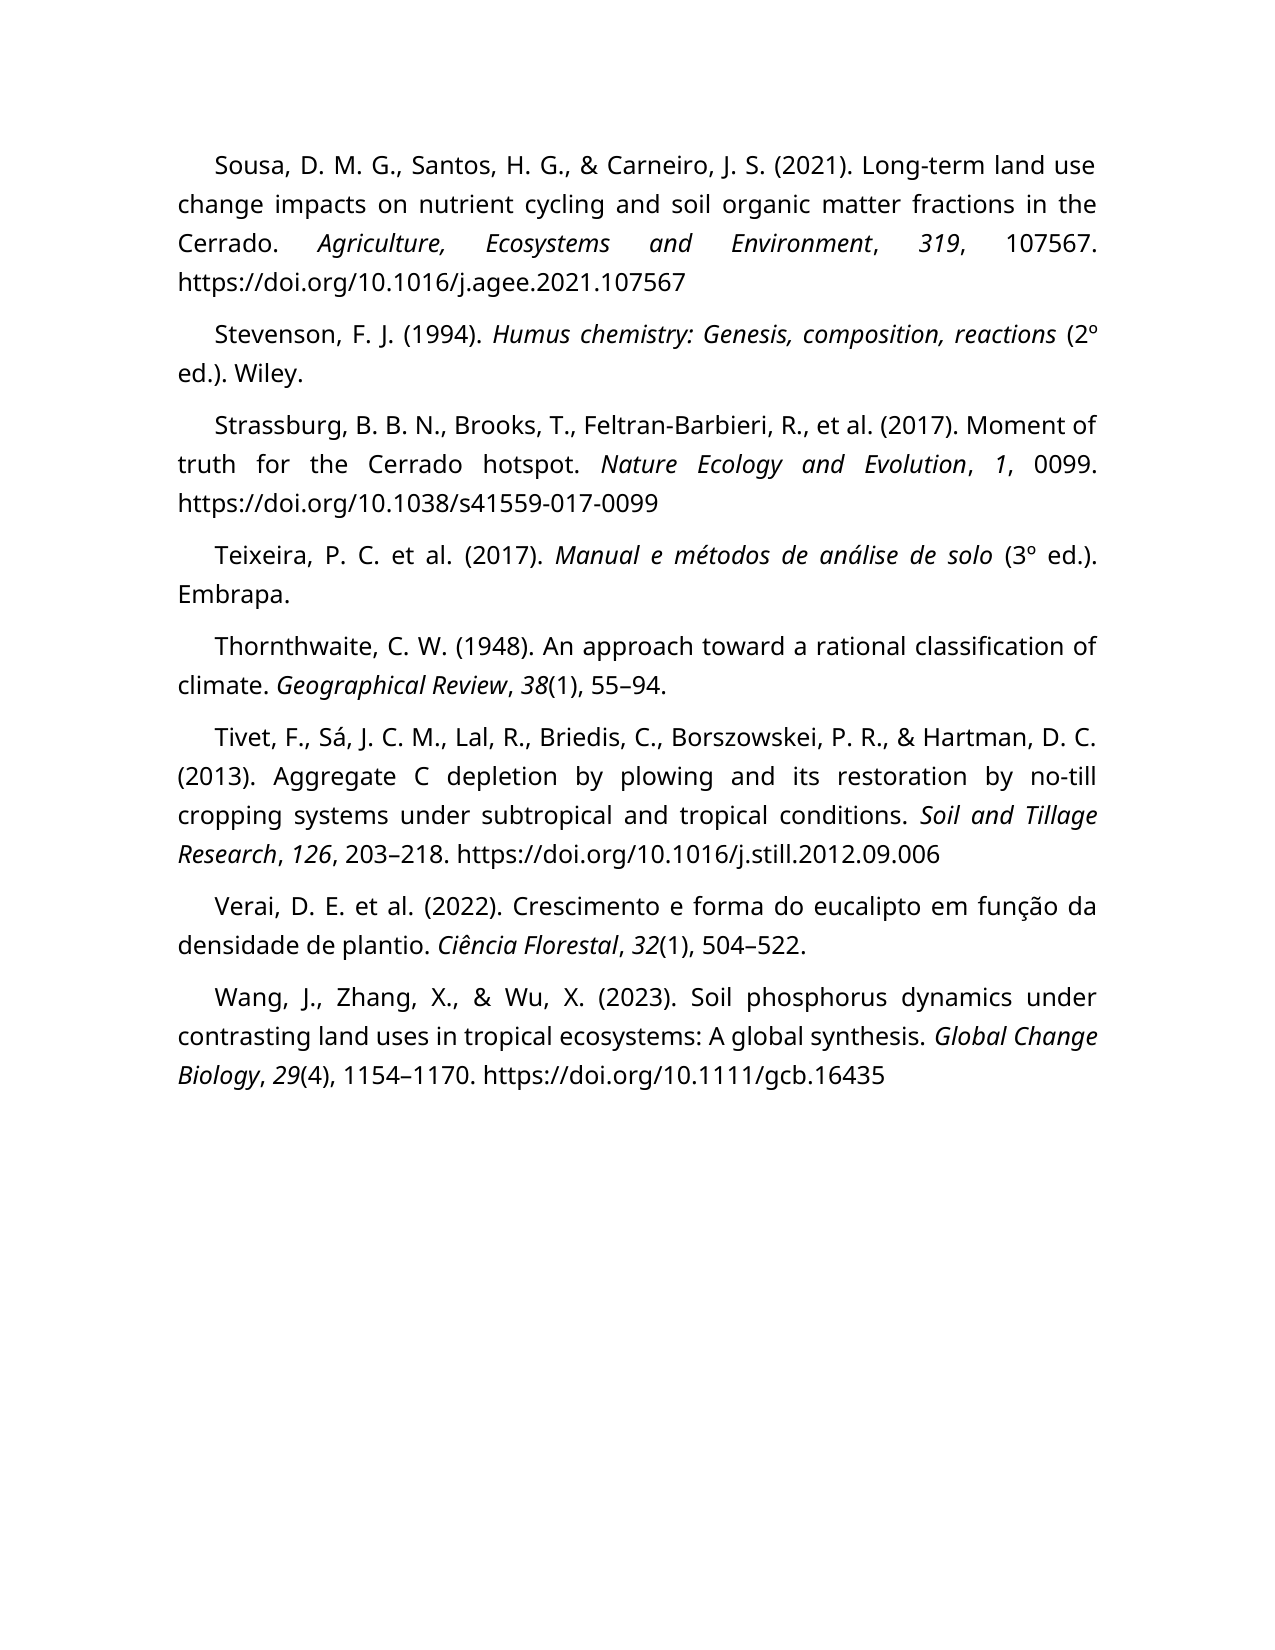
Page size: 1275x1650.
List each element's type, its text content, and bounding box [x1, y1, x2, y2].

text Strassburg, B. B. N., Brooks, T., Feltran-Barbieri, R., et al. (2017). Moment of truth for the Cerrado hotspot. Nature Ecology and Evolution, 1, 0099. https://doi.org/10.1038/s41559-017-0099 [177, 408, 1098, 520]
text Tivet, F., Sá, J. C. M., Lal, R., Briedis, C., Borszowskei, P. R., & Hartman, D. C. (2013). Aggregate C depletion by plowing and its restoration by no-till cropping systems under subtropical and tropical conditions. Soil and Tillage Research, 126, 203–218. https://doi.org/10.1016/j.still.2012.09.006 [177, 719, 1098, 871]
text Teixeira, P. C. et al. (2017). Manual e métodos de análise de solo (3º ed.). Embrapa. [177, 538, 1098, 611]
text Wang, J., Zhang, X., & Wu, X. (2023). Soil phosphorus dynamics under contrasting land uses in tropical ecosystems: A global synthesis. Global Change Biology, 29(4), 1154–1170. https://doi.org/10.1111/gcb.16435 [177, 979, 1098, 1092]
text Verai, D. E. et al. (2022). Crescimento e forma do eucalipto em função da densidade de plantio. Ciência Florestal, 32(1), 504–522. [177, 888, 1098, 962]
text Thornthwaite, C. W. (1948). An approach toward a rational classification of climate. Geographical Review, 38(1), 55–94. [177, 628, 1098, 702]
text Stevenson, F. J. (1994). Humus chemistry: Genesis, composition, reactions (2º ed.). Wiley. [177, 317, 1098, 390]
text Sousa, D. M. G., Santos, H. G., & Carneiro, J. S. (2021). Long-term land use change impacts on nutrient cycling and soil organic matter fractions in the Cerrado. Agriculture, Ecosystems and Environment, 319, 107567. https://doi.org/10.1016/j.agee.2021.107567 [177, 148, 1098, 299]
